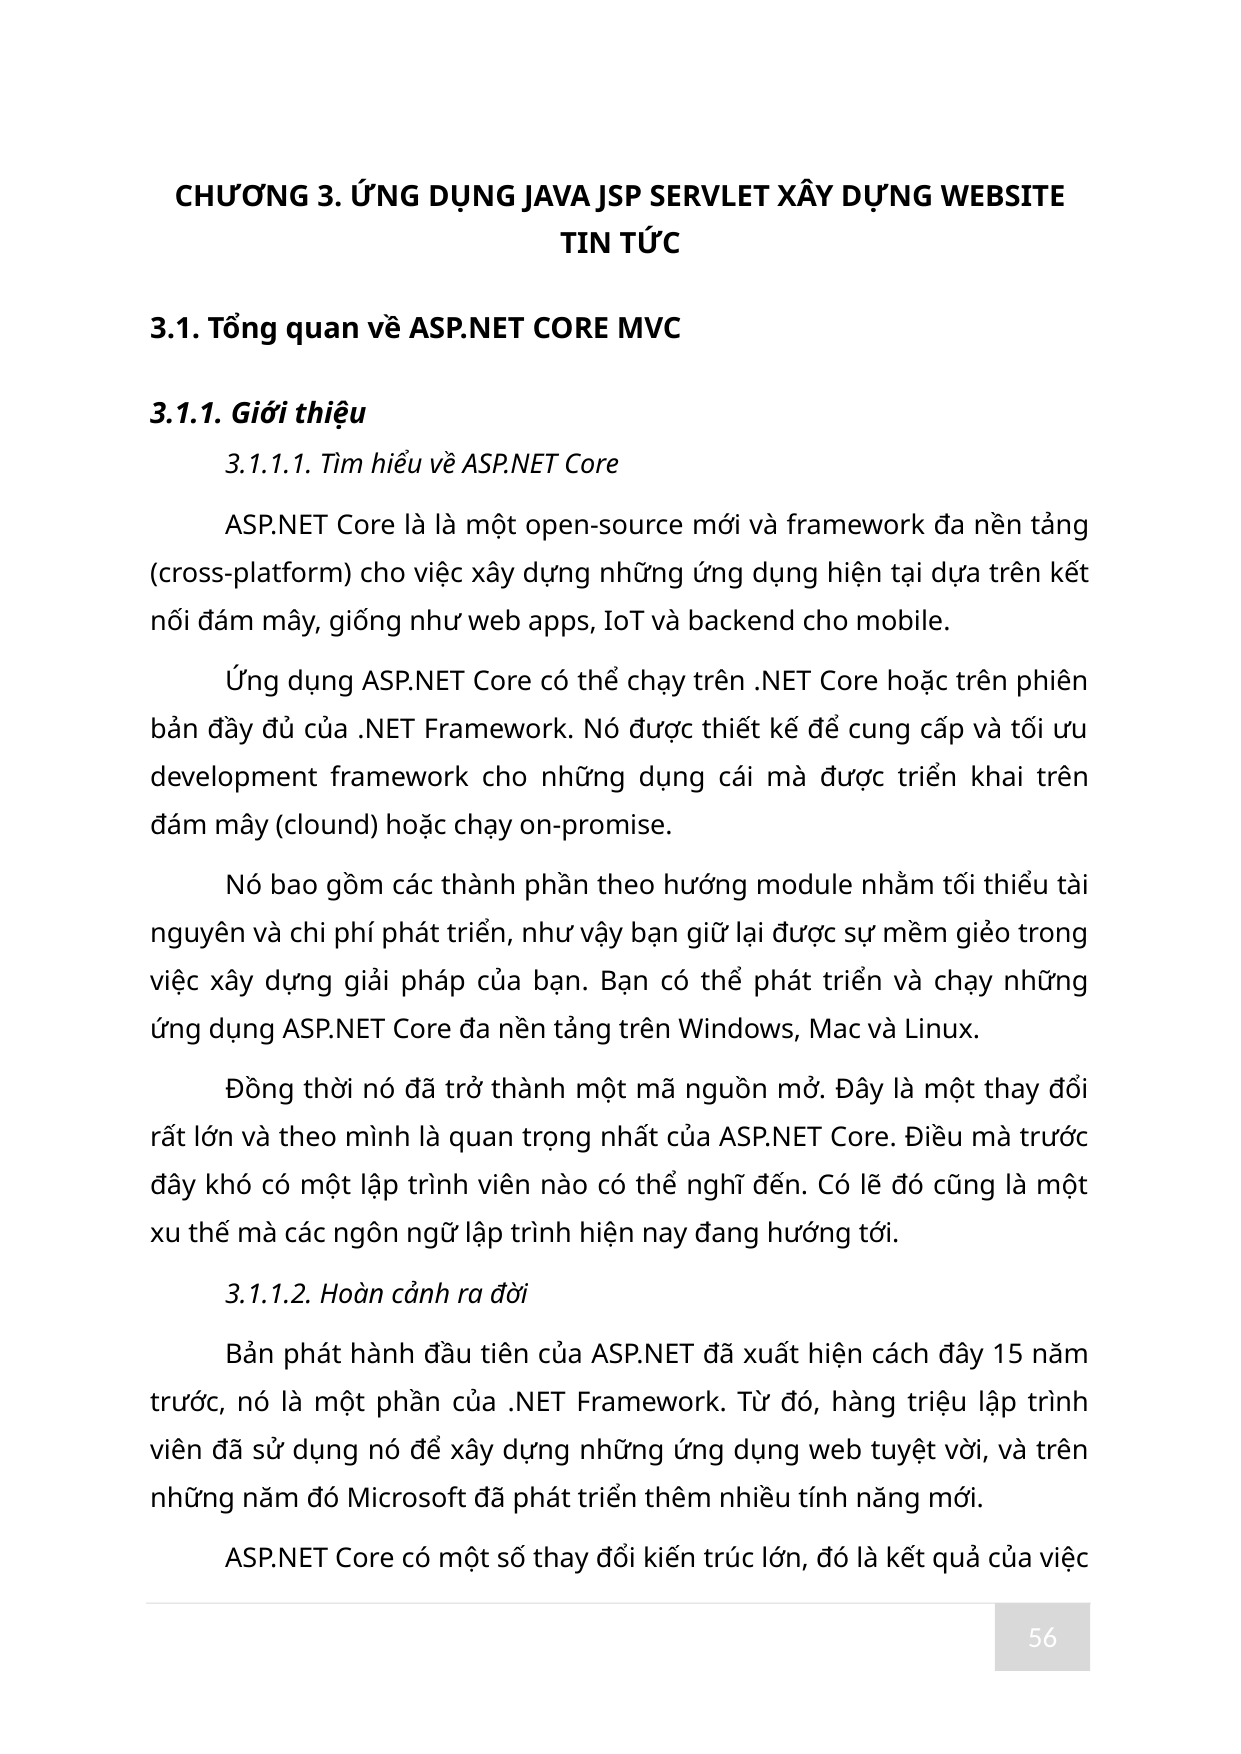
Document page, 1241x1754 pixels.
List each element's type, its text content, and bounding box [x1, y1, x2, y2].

text Đồng thời nó đã trở thành một mã nguồn mở. Đây là một thay đổi rất lớn và theo mình là quan trọng nhất của ASP.NET Core. Điều mà trước đây khó có một lập trình viên nào có thể nghĩ đến. Có lẽ đó cũng là một xu thế mà các ngôn ngữ lập trình hiện nay đang hướng tới. [150, 1070, 1090, 1251]
text ASP.NET Core là là một open-source mới và framework đa nền tảng (cross-platform) cho việc xây dựng những ứng dụng hiện tại dựa trên kết nối đám mây, giống như web apps, IoT và backend cho mobile. [150, 505, 1090, 638]
text 3.1.1.2. Hoàn cảnh ra đời [150, 1274, 1090, 1311]
text Ứng dụng ASP.NET Core có thể chạy trên .NET Core hoặc trên phiên bản đầy đủ của .NET Framework. Nó được thiết kế để cung cấp và tối ưu development framework cho những dụng cái mà được triển khai trên đám mây (clound) hoặc chạy on-promise. [150, 662, 1090, 842]
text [150, 1539, 1090, 1576]
subtitle 3.1.1. Giới thiệu [150, 393, 1090, 432]
subtitle 3.1. Tổng quan về ASP.NET CORE MVC [150, 308, 1090, 347]
text Bản phát hành đầu tiên của ASP.NET đã xuất hiện cách đây 15 năm trước, nó là một phần của .NET Framework. Từ đó, hàng triệu lập trình viên đã sử dụng nó để xây dựng những ứng dụng web tuyệt vời, và trên những năm đó Microsoft đã phát triển thêm nhiều tính năng mới. [150, 1334, 1090, 1515]
text 3.1.1.1. Tìm hiểu về ASP.NET Core [150, 445, 1090, 482]
text Nó bao gồm các thành phần theo hướng module nhằm tối thiểu tài nguyên và chi phí phát triển, như vậy bạn giữ lại được sự mềm giẻo trong việc xây dựng giải pháp của bạn. Bạn có thể phát triển và chạy những ứng dụng ASP.NET Core đa nền tảng trên Windows, Mac và Linux. [150, 866, 1090, 1046]
subtitle CHƯƠNG 3. ỨNG DỤNG JAVA JSP SERVLET XÂY DỰNG WEBSITE TIN TỨC [150, 175, 1090, 262]
